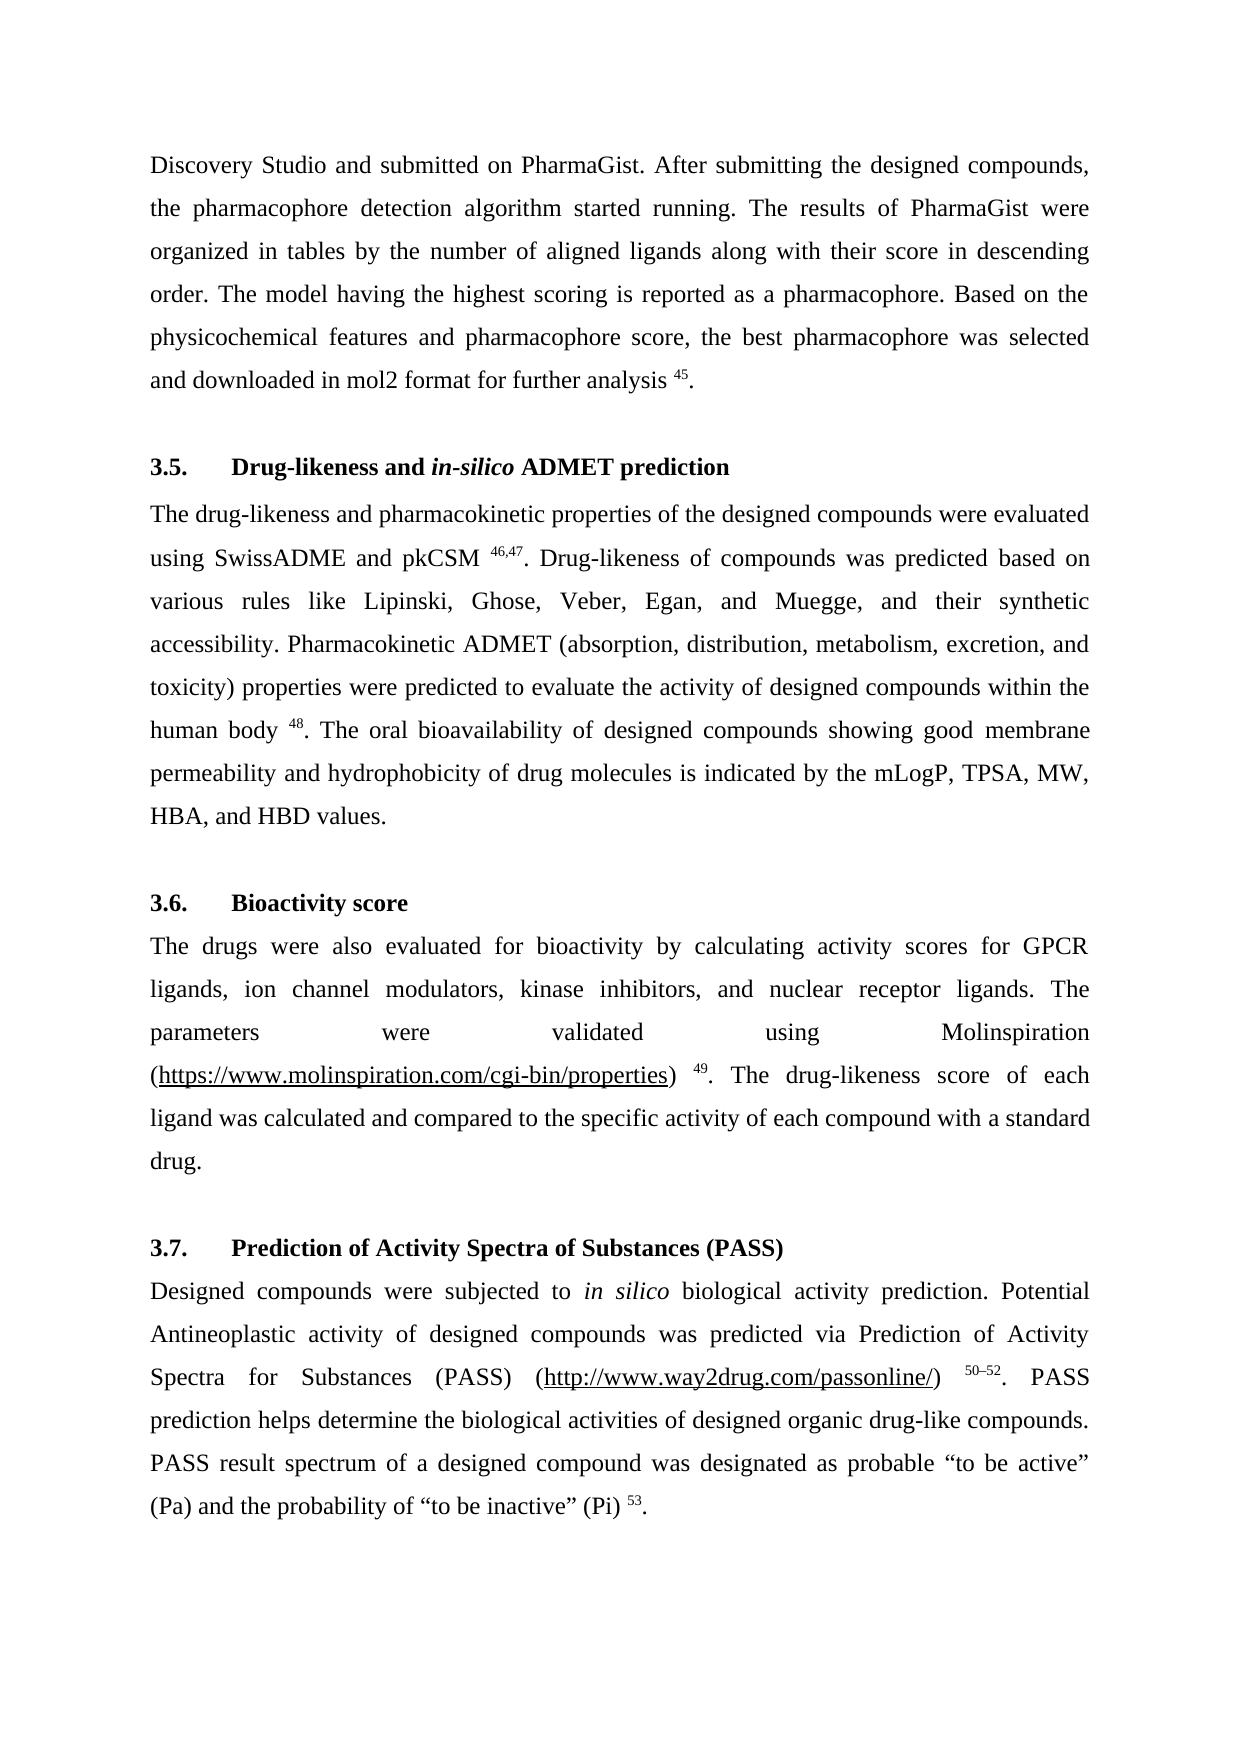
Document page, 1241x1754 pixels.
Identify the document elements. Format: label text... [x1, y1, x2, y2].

text Designed compounds were subjected to in silico biological activity prediction. Potential Antineoplastic activity of designed compounds was predicted via Prediction of Activity Spectra for Substances (PASS) (http://www.way2drug.com/passonline/) . PASS prediction helps determine the biological activities of designed organic drug-like compounds. PASS result spectrum of a designed compound was designated as probable “to be active” (Pa) and the probability of “to be inactive” (Pi) . [150, 1276, 1090, 1520]
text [150, 150, 1090, 394]
list Prediction of Activity Spectra of Substances (PASS) [150, 1233, 1090, 1261]
text The drug-likeness and pharmacokinetic properties of the designed compounds were evaluated using SwissADME and pkCSM . Drug-likeness of compounds was predicted based on various rules like Lipinski, Ghose, Veber, Egan, and Muegge, and their synthetic accessibility. Pharmacokinetic ADMET (absorption, distribution, metabolism, excretion, and toxicity) properties were predicted to evaluate the activity of designed compounds within the human body . The oral bioavailability of designed compounds showing good membrane permeability and hydrophobicity of drug molecules is indicated by the mLogP, TPSA, MW, HBA, and HBD values. [150, 499, 1090, 830]
list Bioactivity score [150, 888, 1090, 916]
list Drug-likeness and in-silico ADMET prediction [150, 452, 1090, 481]
text The drugs were also evaluated for bioactivity by calculating activity scores for GPCR ligands, ion channel modulators, kinase inhibitors, and nuclear receptor ligands. The parameters were validated using Molinspiration (https://www.molinspiration.com/cgi-bin/properties) . The drug-likeness score of each ligand was calculated and compared to the specific activity of each compound with a standard drug. [150, 931, 1090, 1175]
